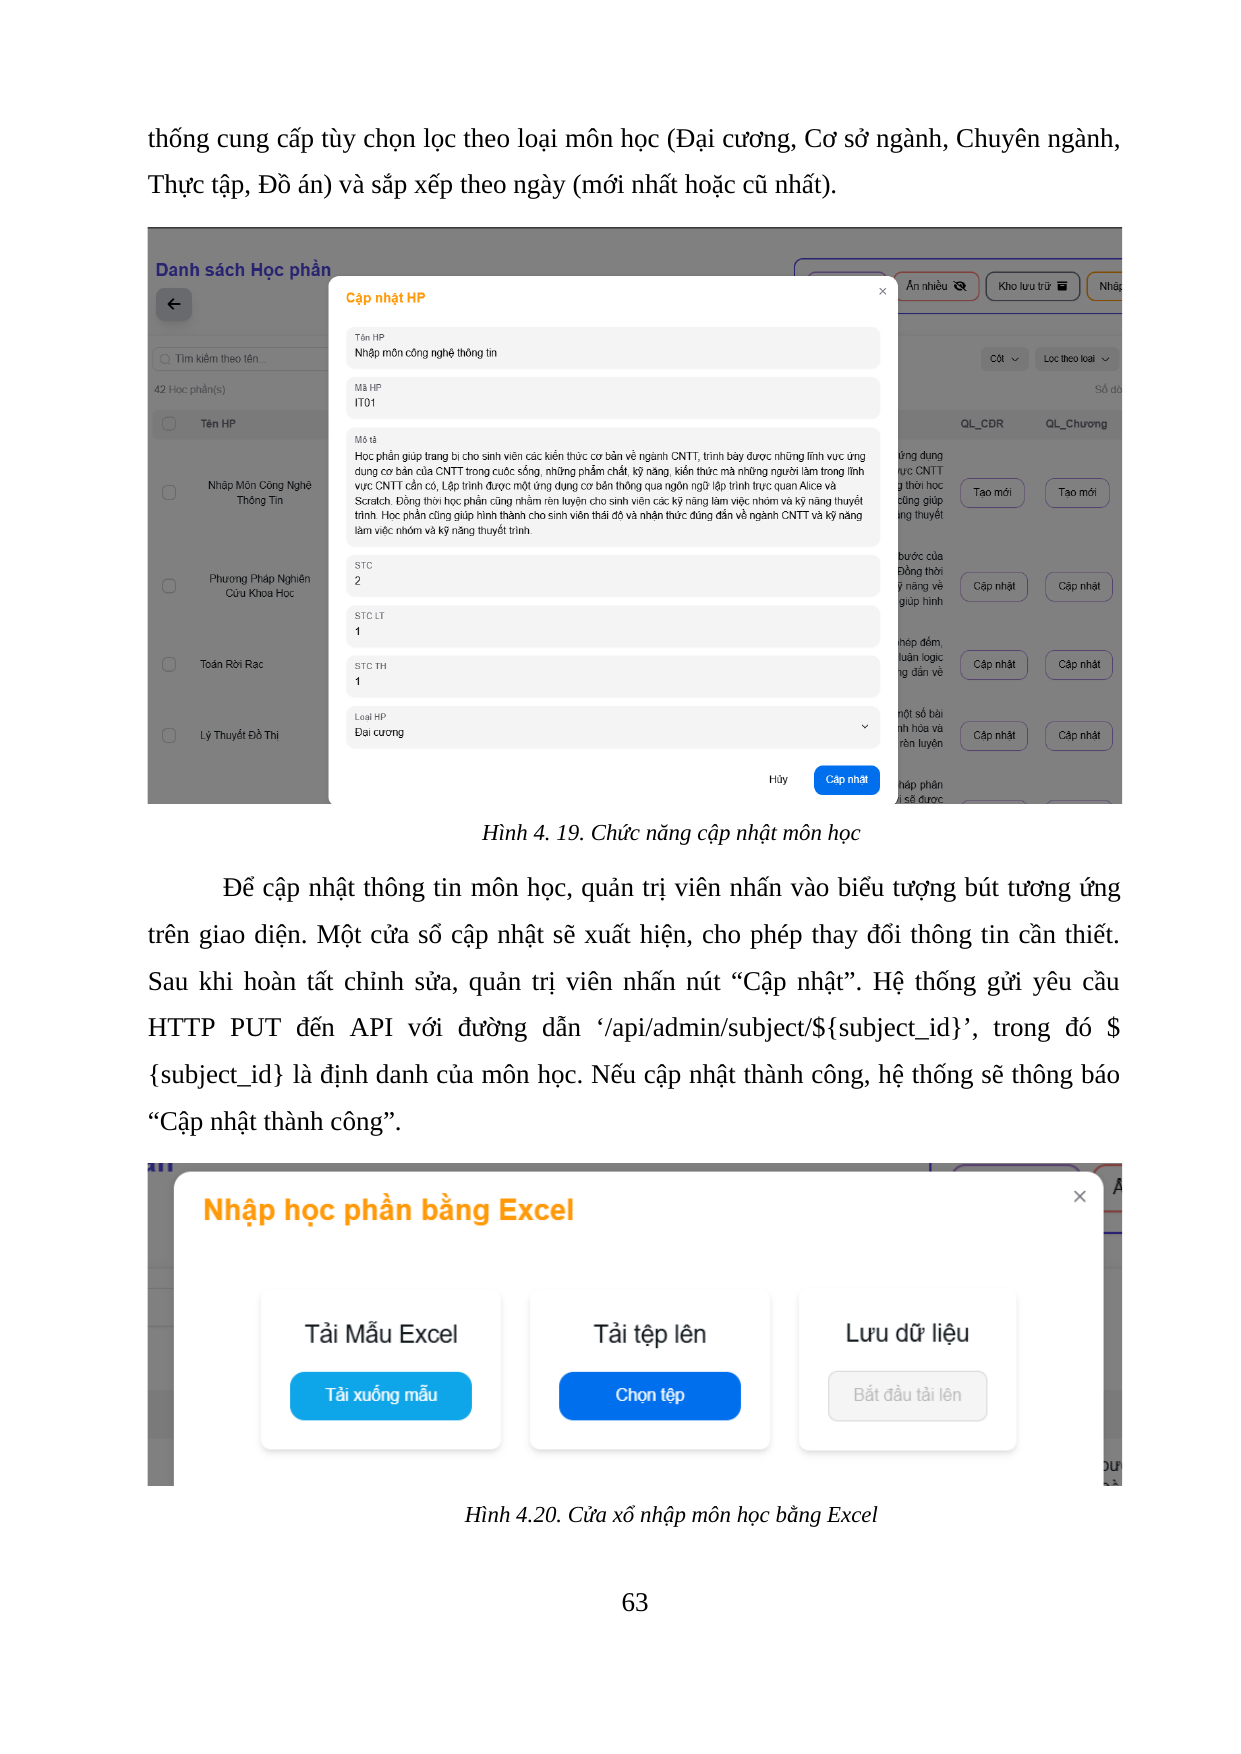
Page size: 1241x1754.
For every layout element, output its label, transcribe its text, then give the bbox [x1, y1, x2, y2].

text Hình 4.20. Cửa xổ nhập môn học bằng Excel [148, 1501, 1122, 1527]
text Để cập nhật thông tin môn học, quản trị viên nhấn vào biểu tượng bút tương ứng trên giao diện. Một cửa sổ cập nhật sẽ xuất hiện, cho phép thay đổi thông tin cần thiết. Sau khi hoàn tất chỉnh sửa, quản trị viên nhấn nút “Cập nhật”. Hệ thống gửi yêu cầu HTTP PUT đến API với đường dẫn ‘/api/admin/subject/${subject_id}’, trong đó ${subject_id} là định danh của môn học. Nếu cập nhật thành công, hệ thống sẽ thông báo “Cập nhật thành công”. [148, 871, 1122, 1136]
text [148, 122, 1122, 199]
picture [147, 227, 1123, 804]
text Hình 4. 19. Chức năng cập nhật môn học [148, 819, 1122, 846]
picture [147, 1163, 1123, 1486]
